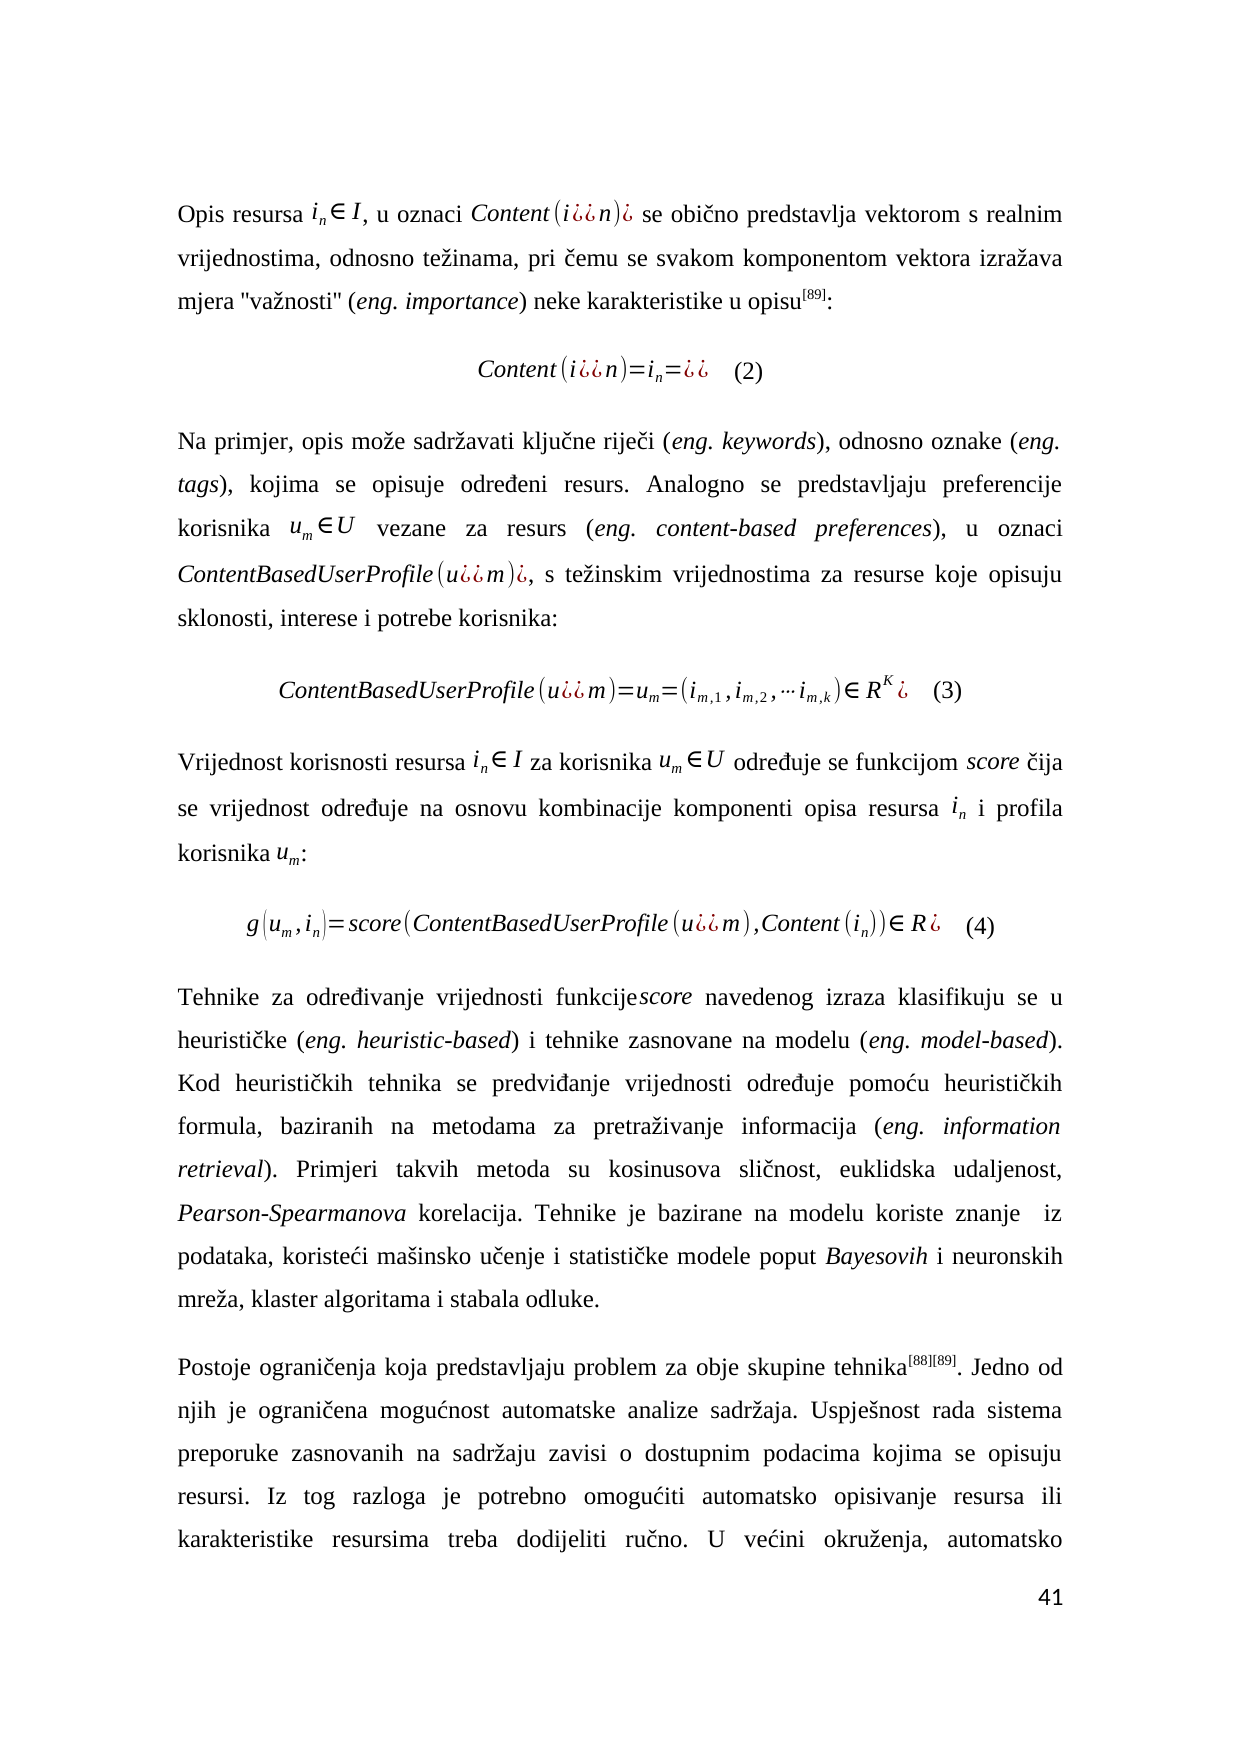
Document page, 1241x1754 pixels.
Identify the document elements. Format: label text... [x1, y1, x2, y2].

text (3) [177, 672, 1063, 706]
text Opis resursa , u oznaci se obično predstavlja vektorom s realnim vrijednostima, odnosno težinama, pri čemu se svakom komponentom vektora izražava mjera ''važnosti'' (eng. importance) neke karakteristike u opisu[89]: [177, 197, 1063, 315]
text Tehnike za određivanje vrijednosti funkcije navedenog izraza klasifikuju se u heurističke (eng. heuristic-based) i tehnike zasnovane na modelu (eng. model-based). Kod heurističkih tehnika se predviđanje vrijednosti određuje pomoću heurističkih formula, baziranih na metodama za pretraživanje informacija (eng. information retrieval). Primjeri takvih metoda su kosinusova sličnost, euklidska udaljenost, Pearson-Spearmanova korelacija. Tehnike je bazirane na modelu koriste znanje iz podataka, koristeći mašinsko učenje i statističke modele poput Bayesovih i neuronskih mreža, klaster algoritama i stabala odluke. [177, 982, 1063, 1313]
text (4) [177, 908, 1063, 943]
text Na primjer, opis može sadržavati ključne riječi (eng. keywords), odnosno oznake (eng. tags), kojima se opisuje određeni resurs. Analogno se predstavljaju preferencije korisnika vezane za resurs (eng. content-based preferences), u oznaci , s težinskim vrijednostima za resurse koje opisuju sklonosti, interese i potrebe korisnika: [177, 426, 1063, 632]
text (2) [177, 354, 1063, 386]
text Vrijednost korisnosti resursa za korisnika određuje se funkcijom čija se vrijednost određuje na osnovu kombinacije komponenti opisa resursa i profila korisnika : [177, 746, 1063, 869]
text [177, 1352, 1063, 1553]
